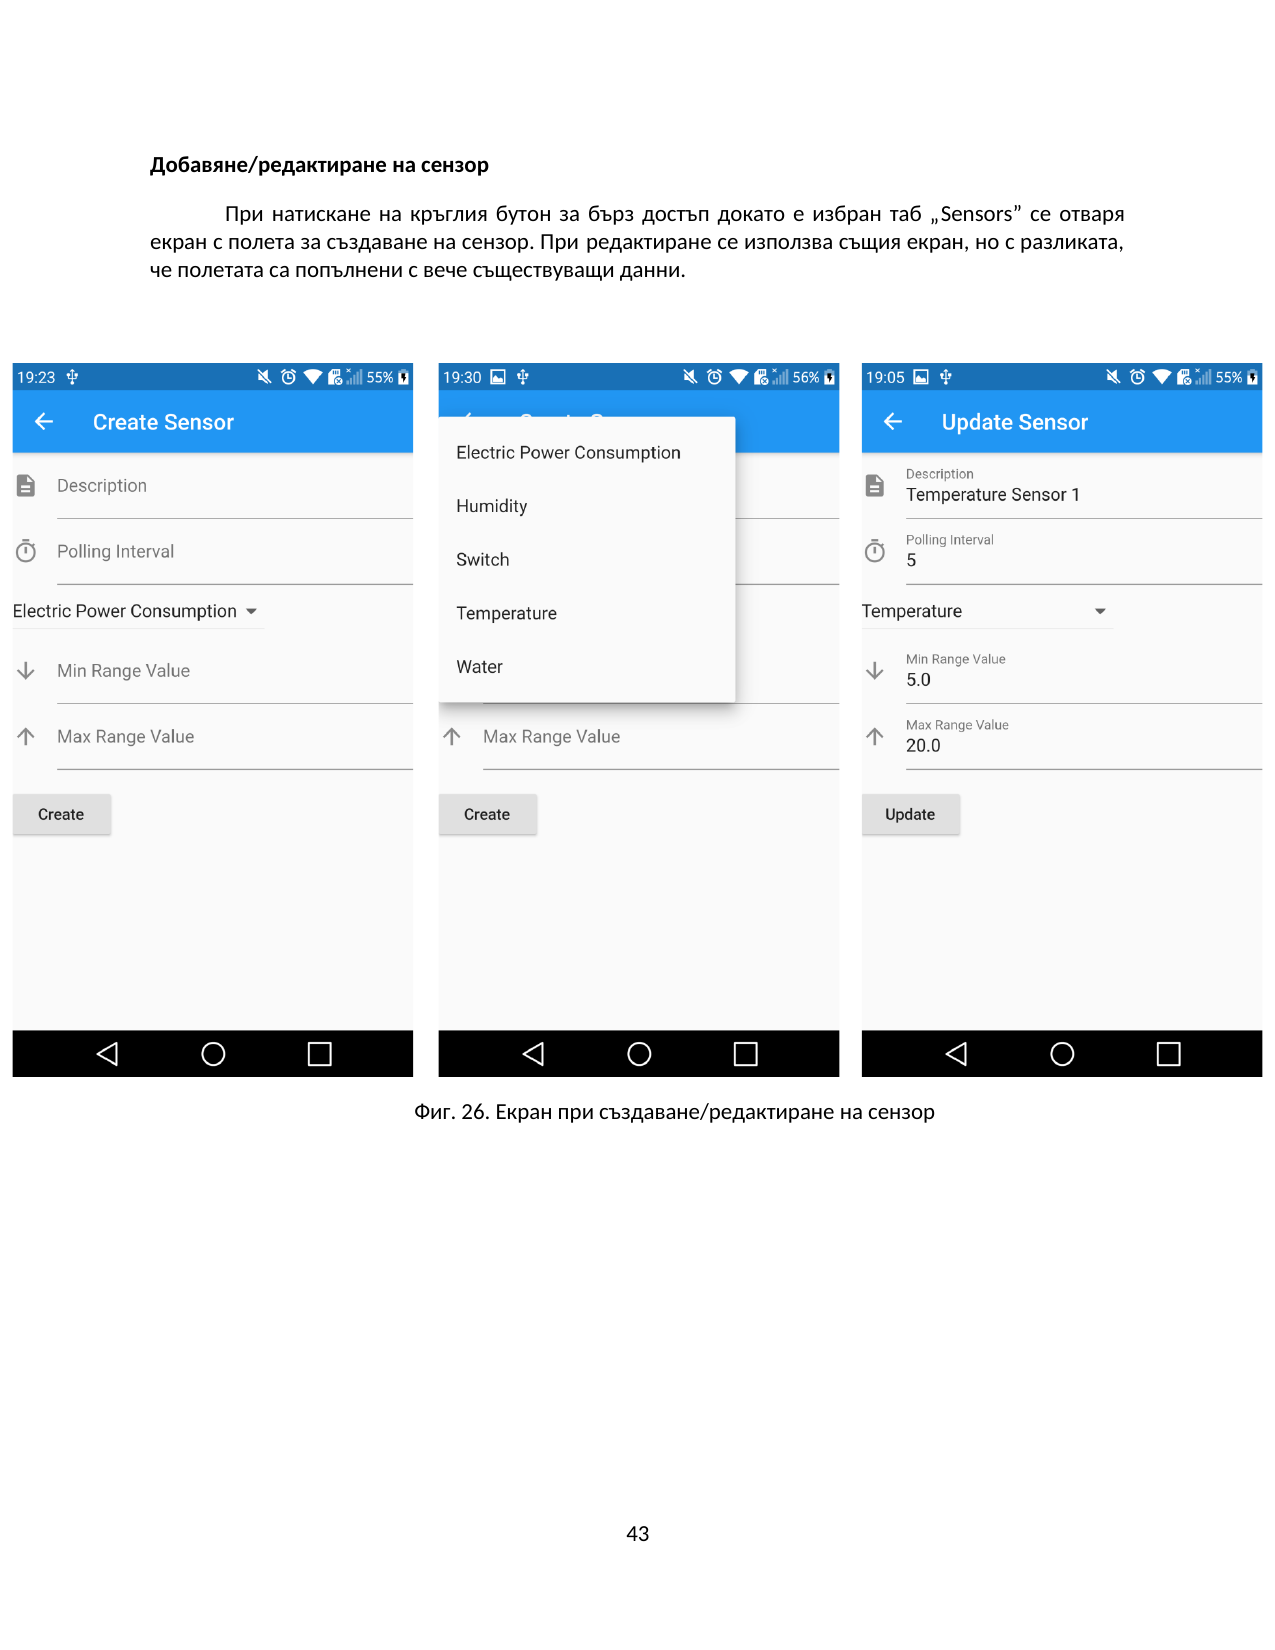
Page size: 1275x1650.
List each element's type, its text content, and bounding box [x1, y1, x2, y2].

picture [861, 363, 1263, 1077]
text При натискане на кръглия бутон за бърз достъп докато е избран таб „Sensors” се отваря екран с полета за създаване на сензор. При редактиране се използва същия екран, но с разликата, че полетата са попълнени с вече съществуващи данни. [150, 199, 1125, 283]
text Добавяне/редактиране на сензор [150, 150, 1125, 178]
picture [12, 363, 414, 1077]
picture [438, 363, 840, 1077]
